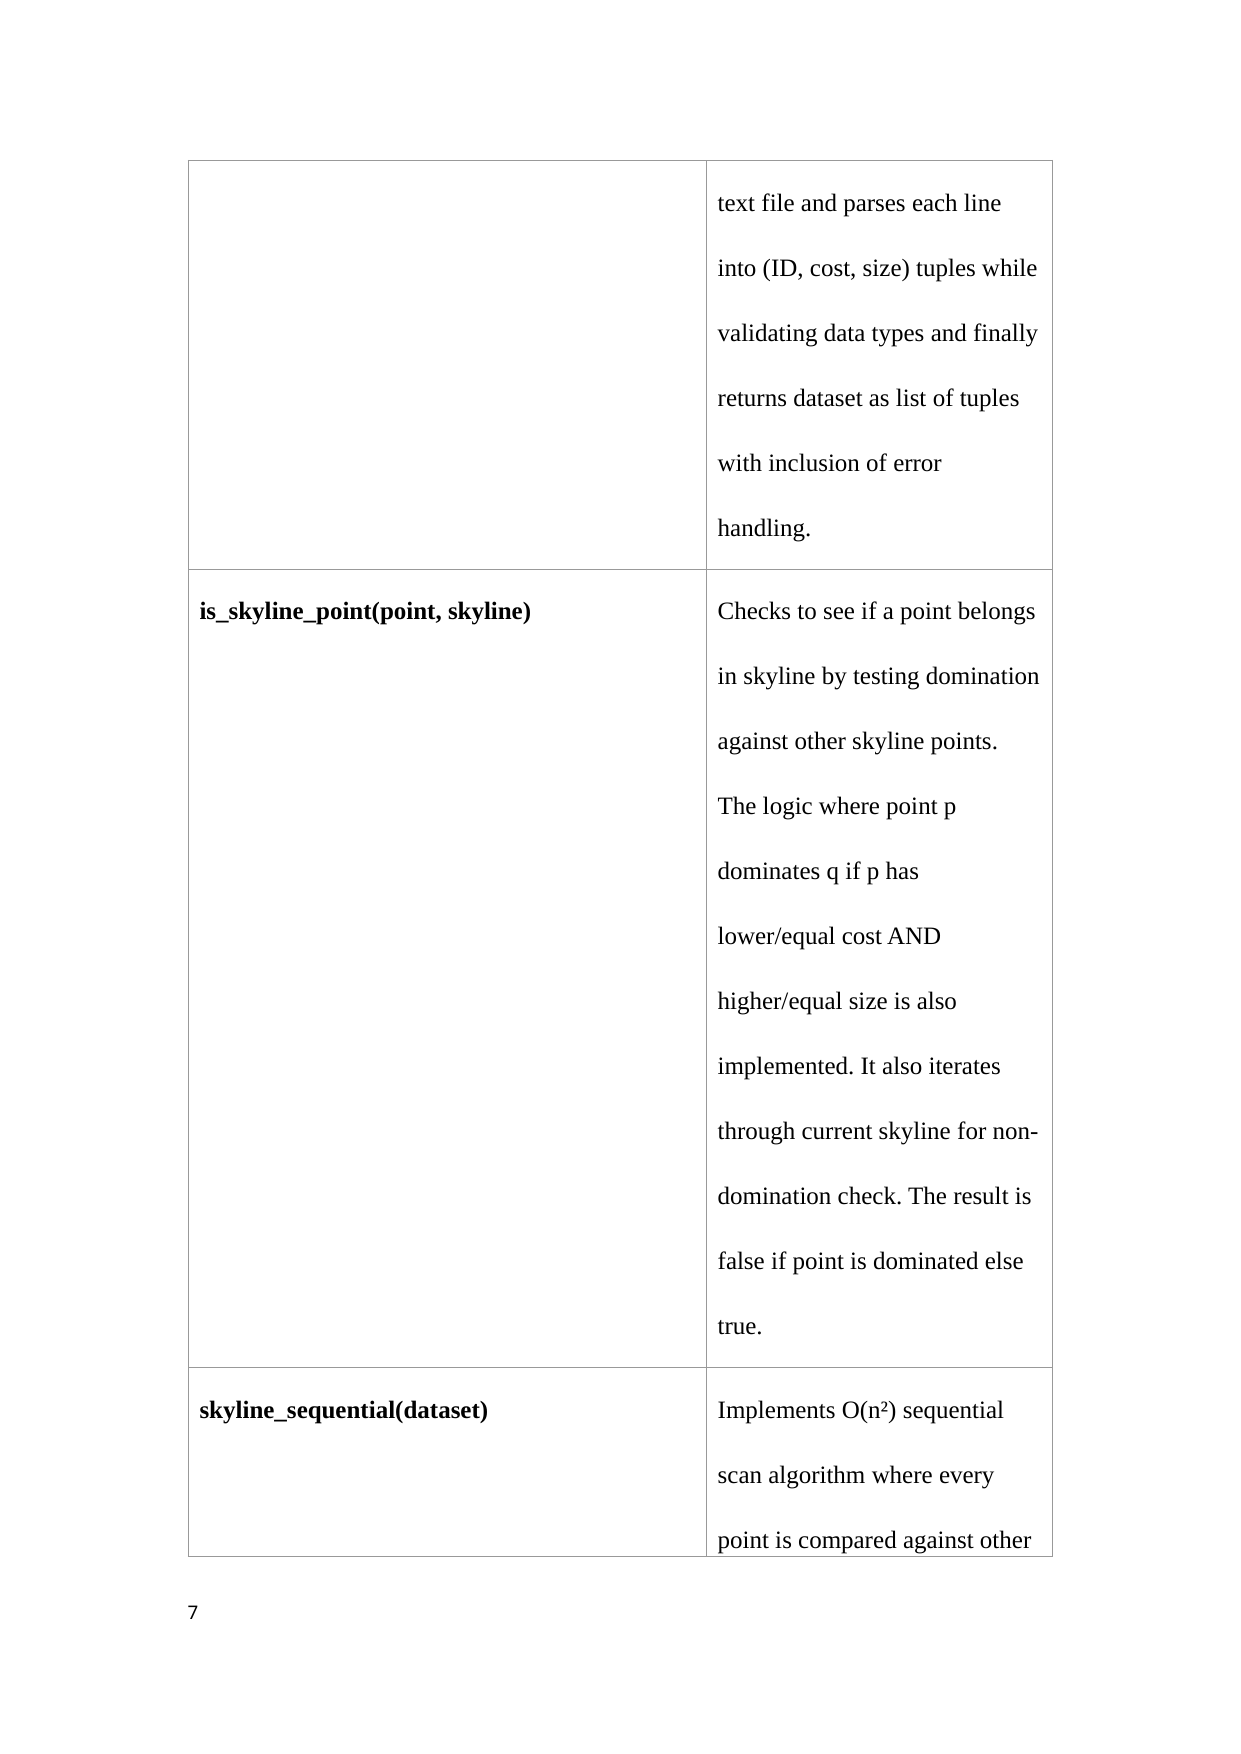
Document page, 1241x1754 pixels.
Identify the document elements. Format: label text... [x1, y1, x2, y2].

table_cell Checks to see if a point belongs in skyline by testing domination against other skyline points. The logic where point p dominates q if p has lower/equal cost AND higher/equal size is also implemented. It also iterates through current skyline for non-domination check. The result is false if point is dominated else true. [707, 570, 1052, 1367]
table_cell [707, 1368, 1052, 1556]
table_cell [707, 161, 1052, 568]
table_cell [189, 1368, 706, 1556]
table_cell is_skyline_point(point, skyline) [189, 570, 706, 1367]
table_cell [189, 161, 706, 568]
